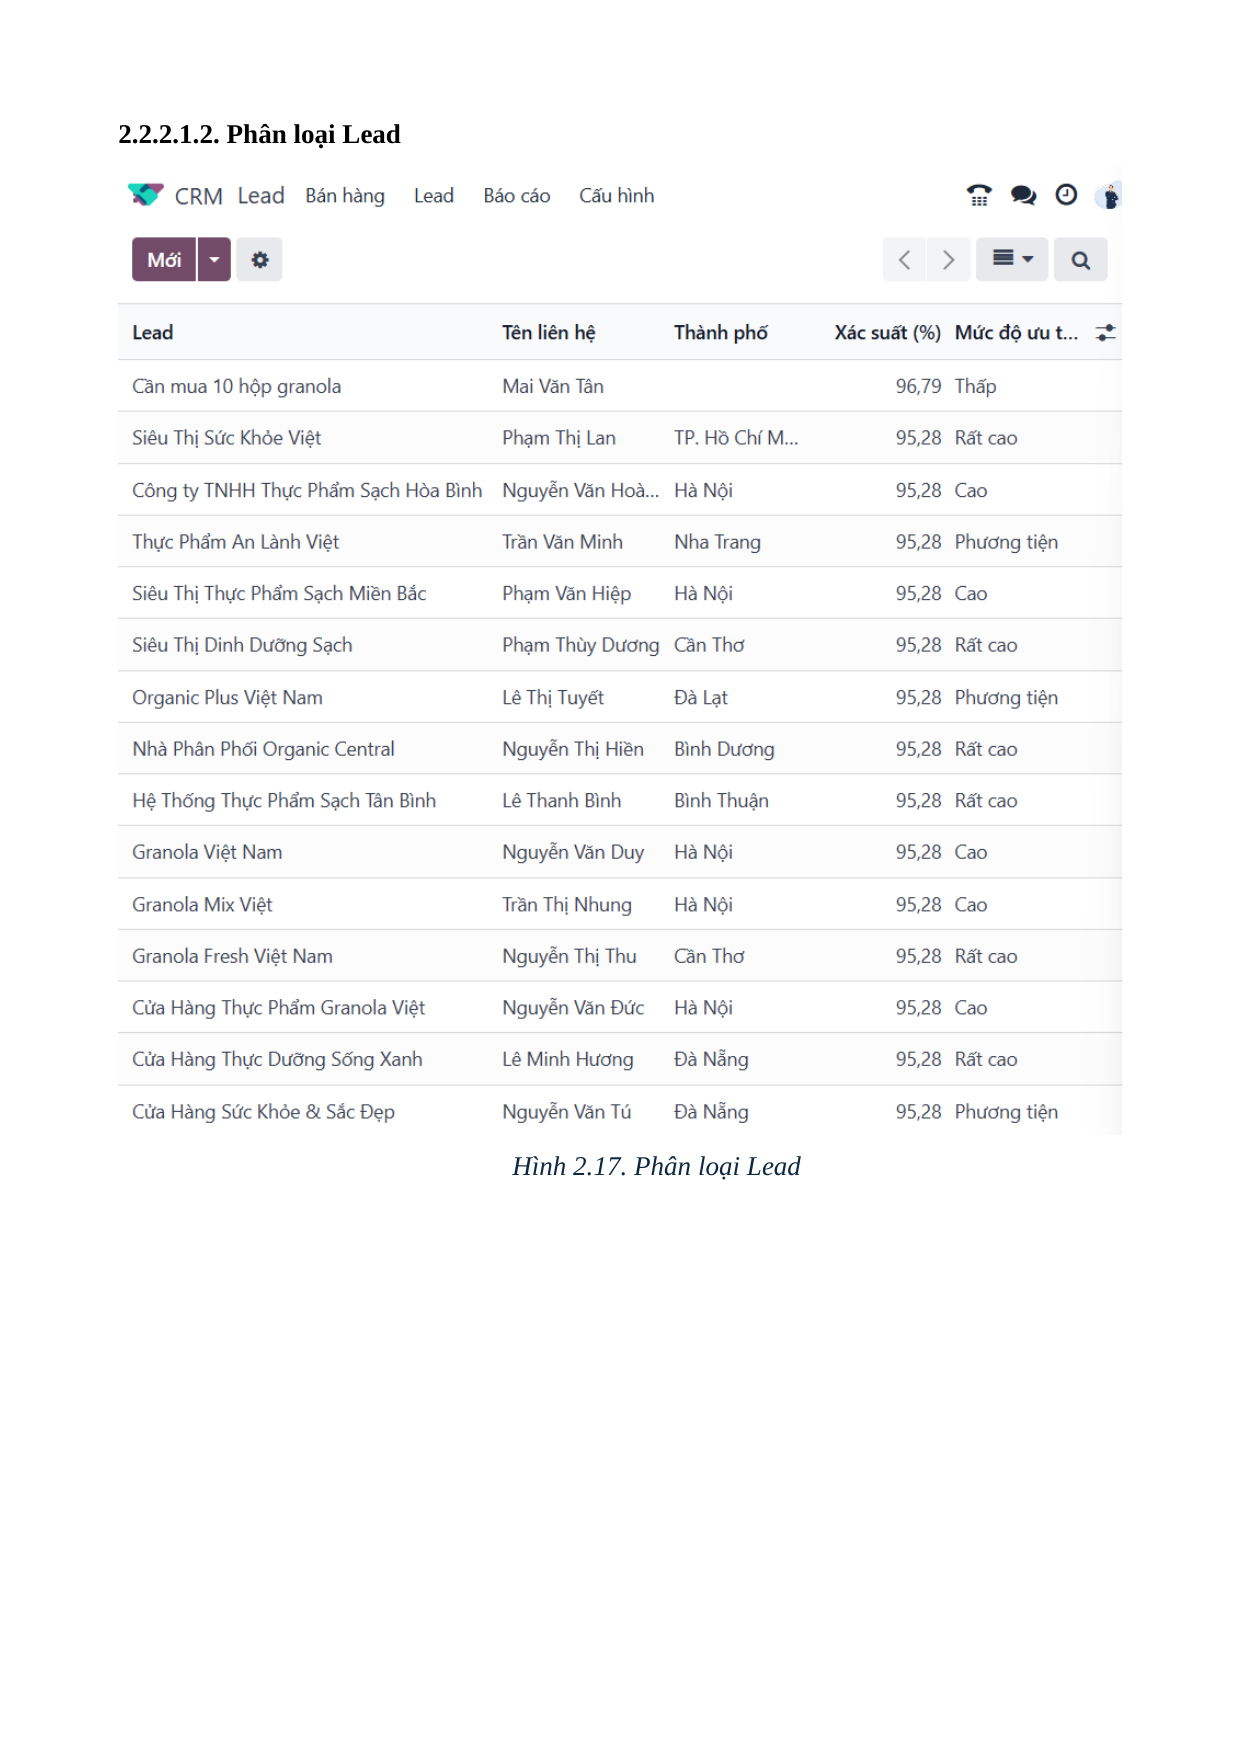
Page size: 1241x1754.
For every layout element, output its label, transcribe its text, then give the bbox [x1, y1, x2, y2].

subtitle Phân loại Lead [118, 118, 1122, 149]
picture [118, 164, 1123, 1135]
